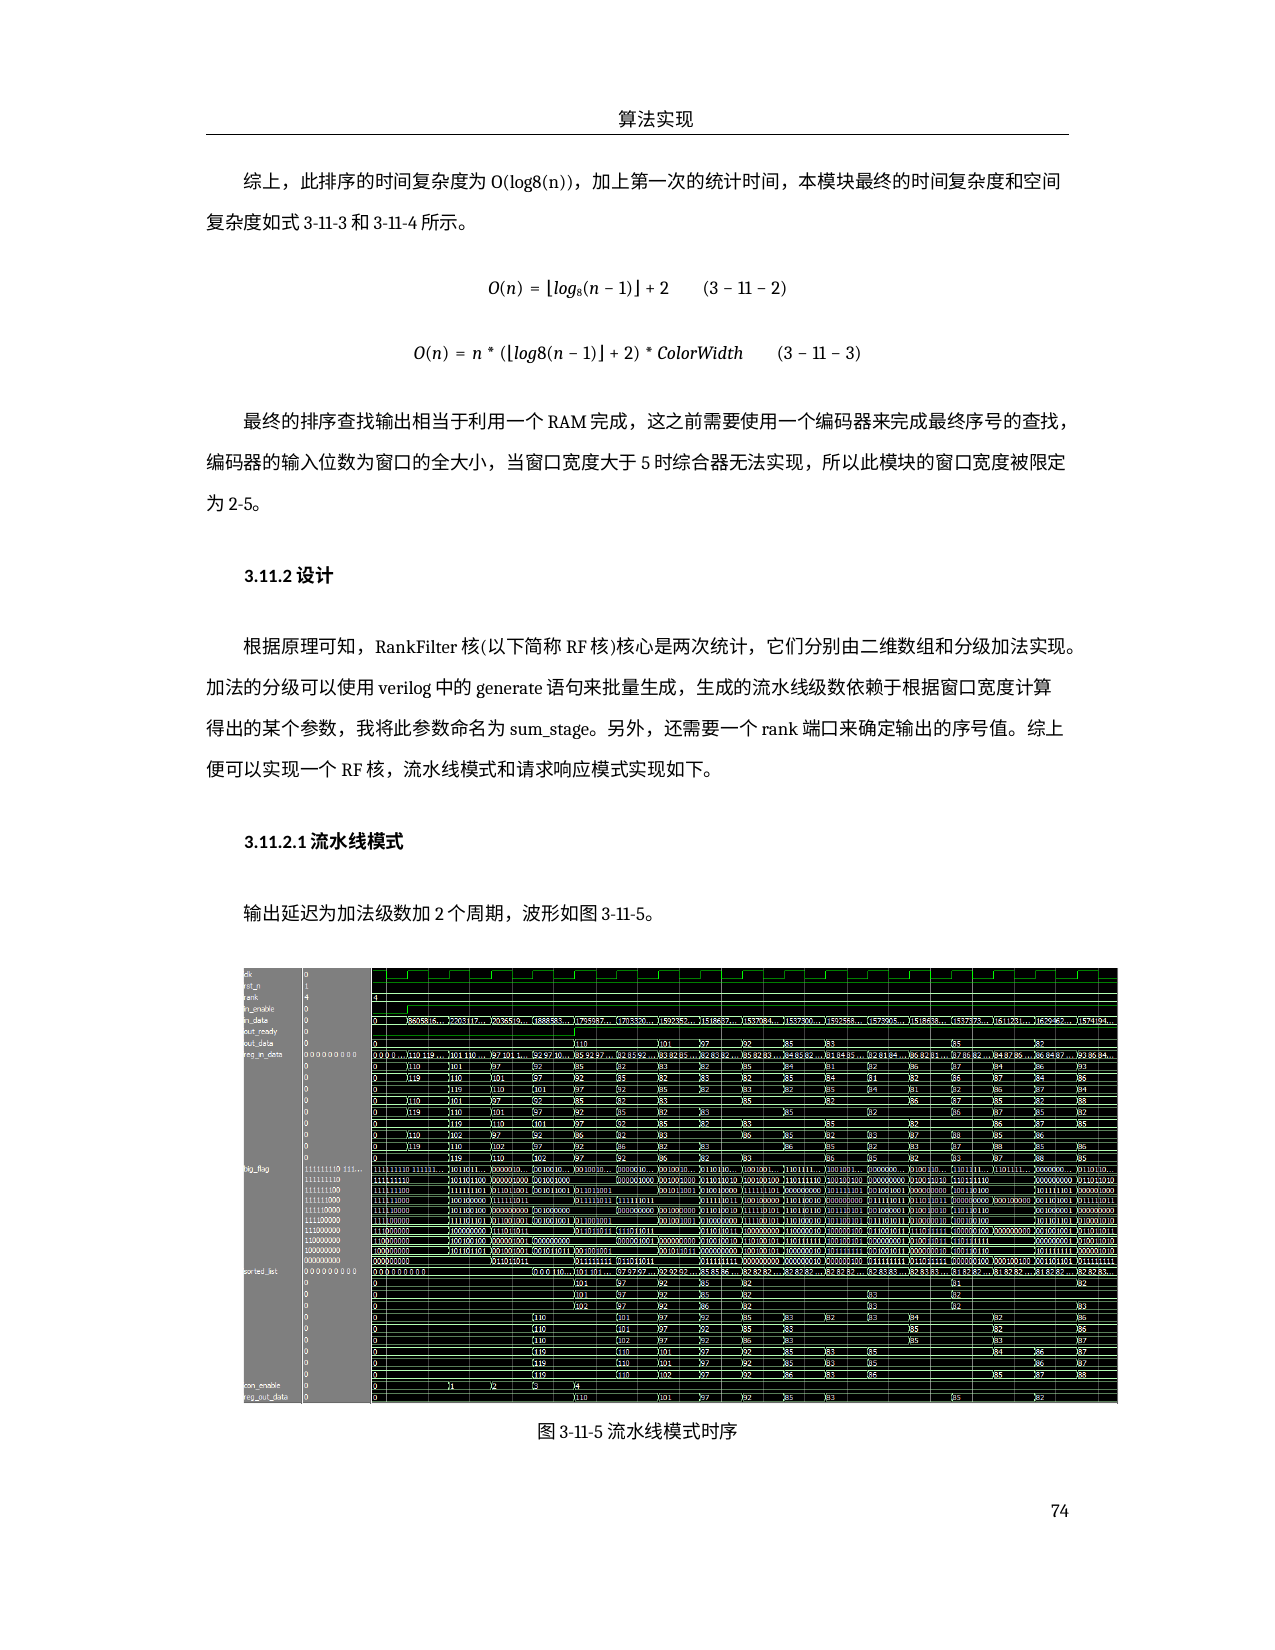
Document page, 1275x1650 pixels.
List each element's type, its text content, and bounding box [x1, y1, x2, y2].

subtitle 3.11.2.1 流水线模式 [206, 826, 1069, 853]
text 综上，此排序的时间复杂度为O(log8(n))，加上第一次的统计时间，本模块最终的时间复杂度和空间复杂度如式3-11-3和3-11-4所示。 [206, 167, 1069, 267]
text 根据原理可知，RankFilter核(以下简称RF核)核心是两次统计，它们分别由二维数组和分级加法实现。加法的分级可以使用verilog中的generate语句来批量生成，生成的流水线级数依赖于根据窗口宽度计算得出的某个参数，我将此参数命名为sum_stage。另外，还需要一个rank端口来确定输出的序号值。综上便可以实现一个RF核，流水线模式和请求响应模式实现如下。 [206, 632, 1069, 782]
text 最终的排序查找输出相当于利用一个RAM完成，这之前需要使用一个编码器来完成最终序号的查找，编码器的输入位数为窗口的全大小，当窗口宽度大于5时综合器无法实现，所以此模块的窗口宽度被限定为2-5。 [206, 407, 1069, 515]
picture [243, 968, 1119, 1404]
text O(n) = ⌊log8(n − 1)⌋ + 2 (3 − 11 − 2) O(n) = n * (⌊log8(n − 1)⌋ + 2) * ColorWidth (3 − 11 − 3) [206, 278, 1069, 364]
text 输出延迟为加法级数加2个周期，波形如图3-11-5。 [206, 898, 1069, 958]
subtitle 3.11.2 设计 [206, 560, 1069, 587]
